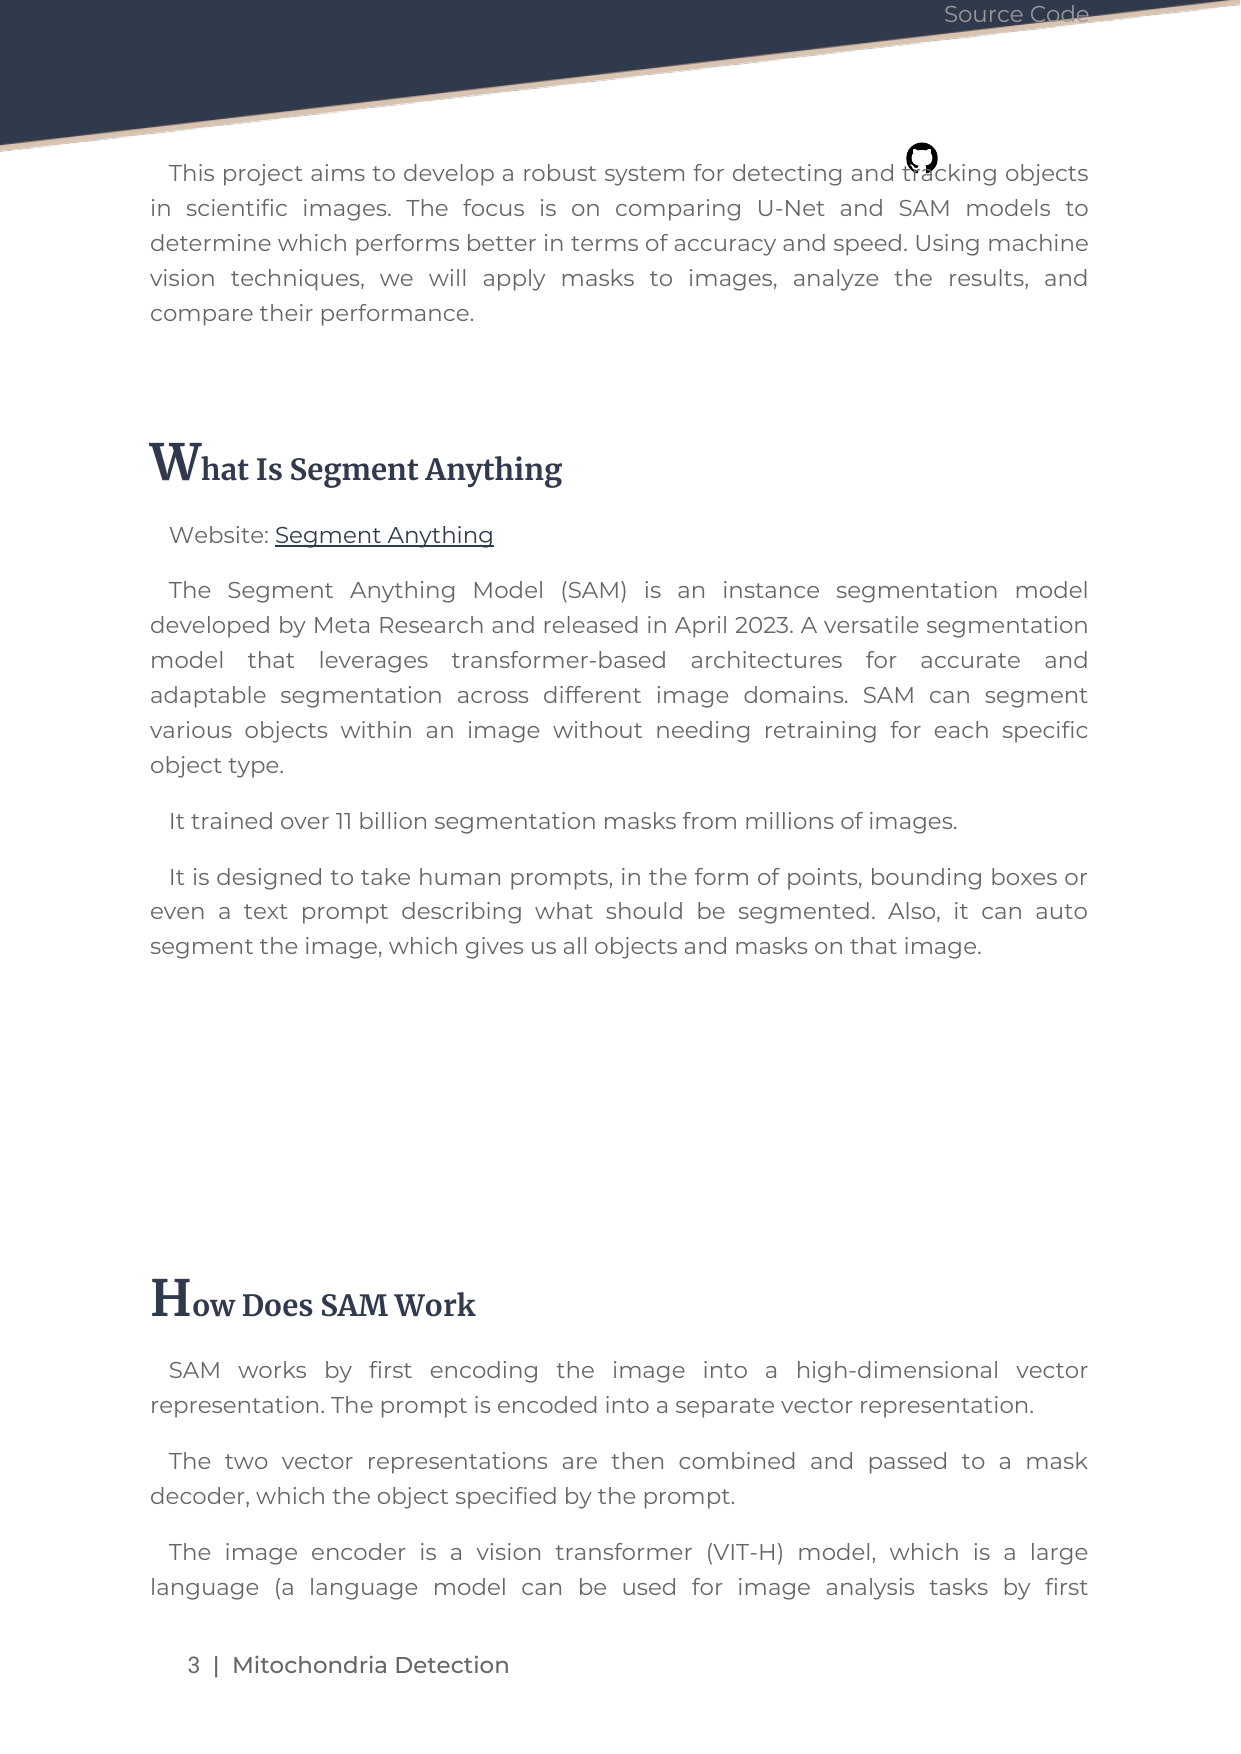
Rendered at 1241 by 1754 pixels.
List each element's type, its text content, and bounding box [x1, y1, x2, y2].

text It is designed to take human prompts, in the form of points, bounding boxes or even a text prompt describing what should be segmented. Also, it can auto segment the image, which gives us all objects and masks on that image. [150, 863, 1089, 960]
picture [0, 0, 1241, 153]
subtitle What Is Segment Anything [150, 431, 1089, 494]
subtitle How Does SAM Work [150, 1267, 1090, 1330]
text Website: Segment Anything [150, 521, 1089, 549]
text The Segment Anything Model (SAM) is an instance segmentation model developed by Meta Research and released in April 2023. A versatile segmentation model that leverages transformer-based architectures for accurate and adaptable segmentation across different image domains. SAM can segment various objects within an image without needing retraining for each specific object type. [150, 577, 1089, 779]
text This project aims to develop a robust system for detecting and tracking objects in scientific images. The focus is on comparing U-Net and SAM models to determine which performs better in terms of accuracy and speed. Using machine vision techniques, we will apply masks to images, analyze the results, and compare their performance. [150, 150, 1089, 327]
text It trained over 11 billion segmentation masks from millions of images. [150, 807, 1089, 835]
text SAM works by first encoding the image into a high-dimensional vector representation. The prompt is encoded into a separate vector representation. [150, 1357, 1089, 1419]
text The two vector representations are then combined and passed to a mask decoder, which the object specified by the prompt. [150, 1447, 1089, 1510]
